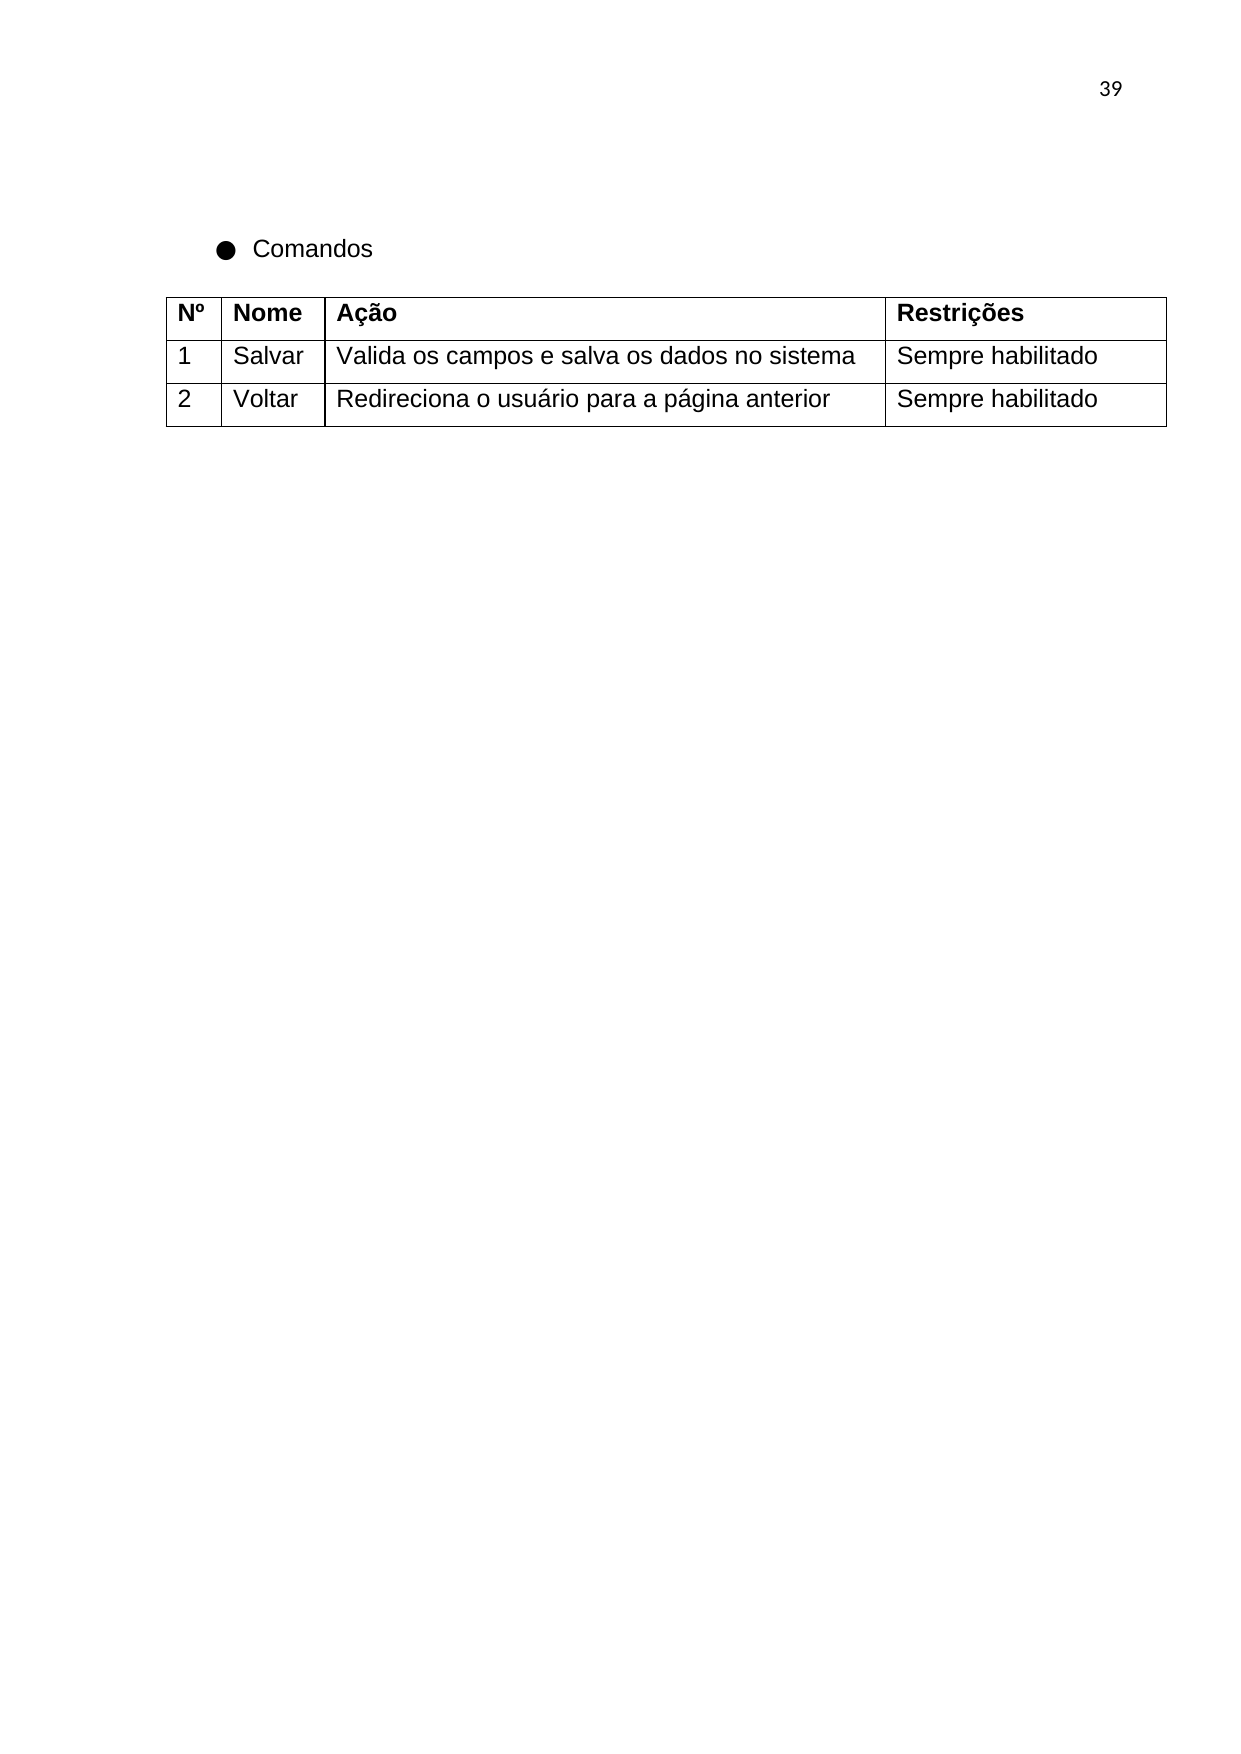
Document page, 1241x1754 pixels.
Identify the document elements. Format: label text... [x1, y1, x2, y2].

table_header Nº [167, 298, 221, 340]
table_header Ação [326, 298, 885, 340]
table_header Nome [222, 298, 324, 340]
table_cell 1 [167, 341, 221, 383]
table_cell Redireciona o usuário para a página anterior [326, 384, 885, 426]
table_cell Voltar [222, 384, 324, 426]
table_cell Sempre habilitado [886, 341, 1166, 383]
table_header Restrições [886, 298, 1166, 340]
table_cell Sempre habilitado [886, 384, 1166, 426]
table_cell Valida os campos e salva os dados no sistema [326, 341, 885, 383]
table_cell 2 [167, 384, 221, 426]
table_cell Salvar [222, 341, 324, 383]
list Comandos [215, 220, 1122, 272]
